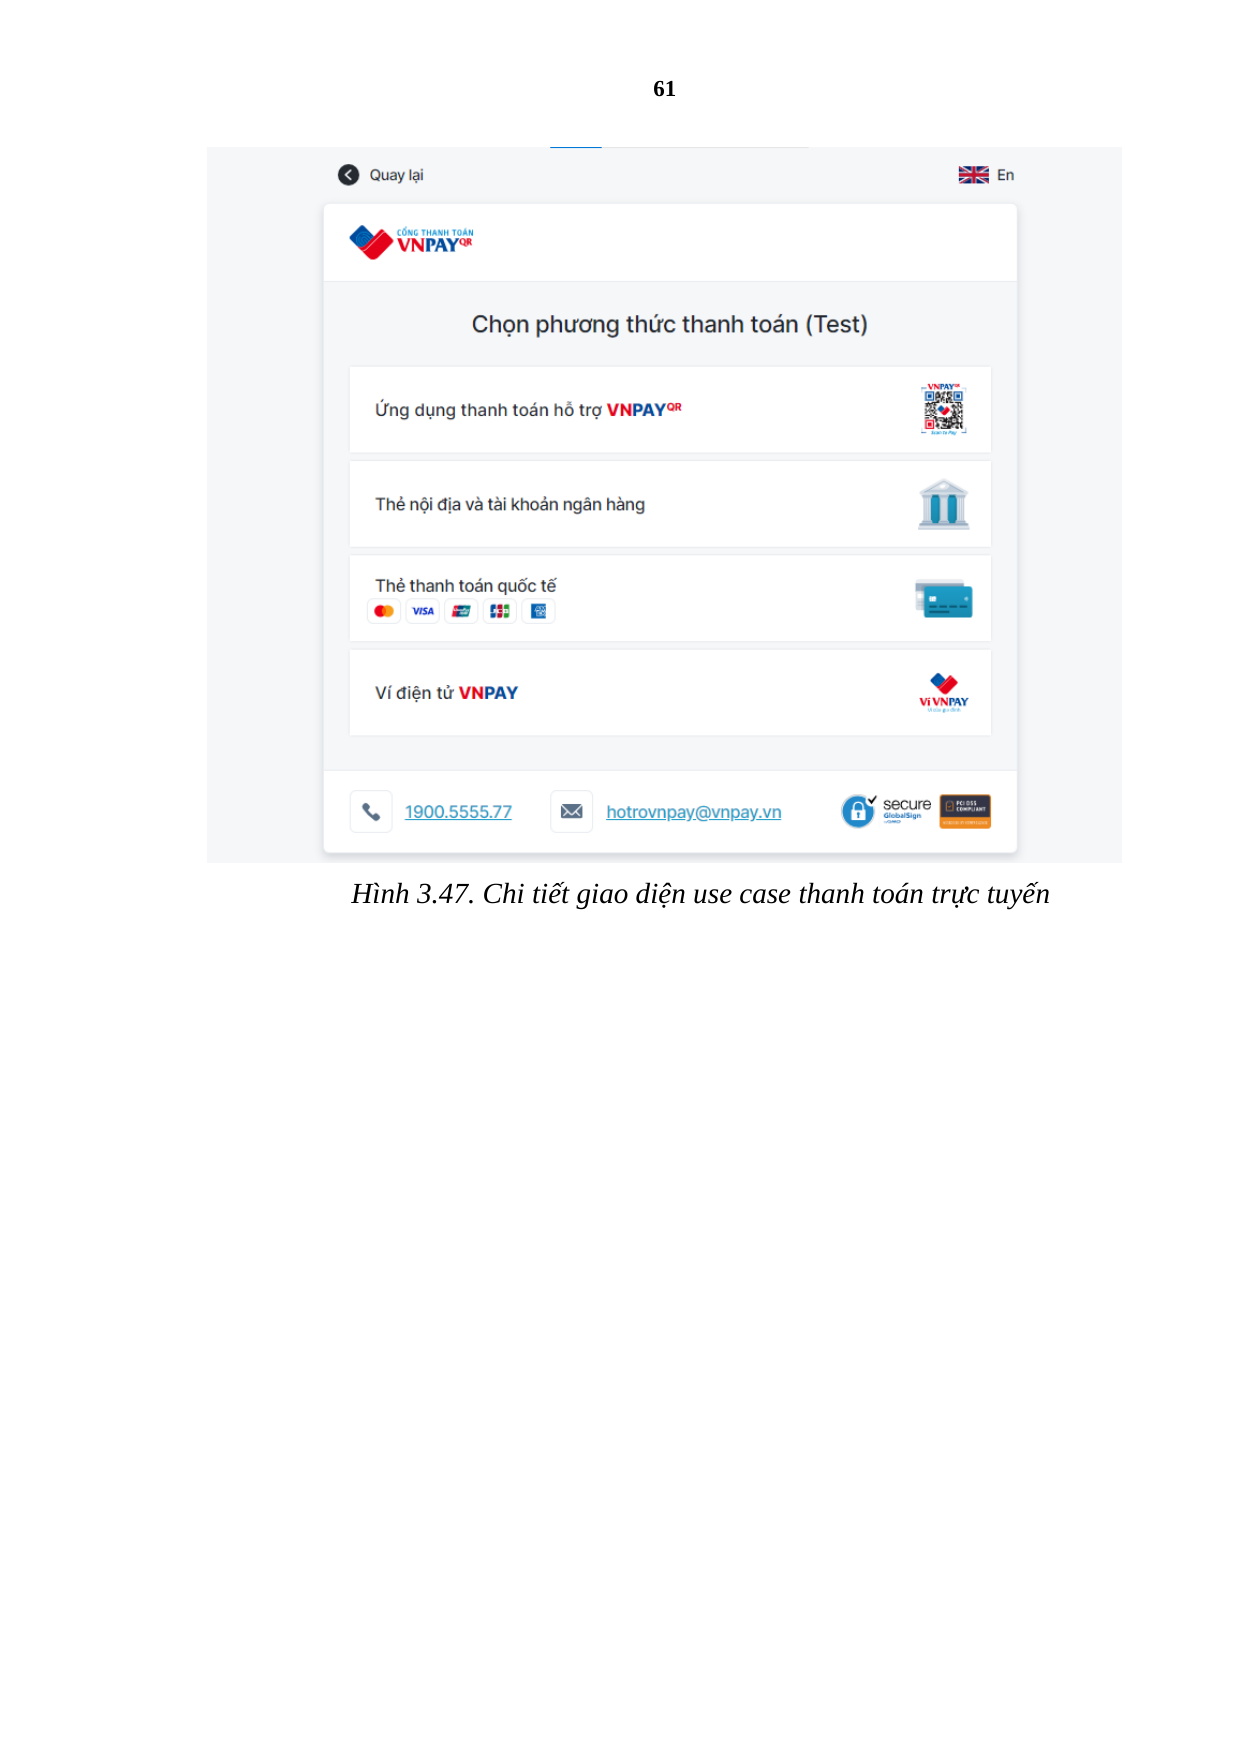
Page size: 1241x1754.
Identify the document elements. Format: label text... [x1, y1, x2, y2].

picture [206, 147, 1123, 863]
